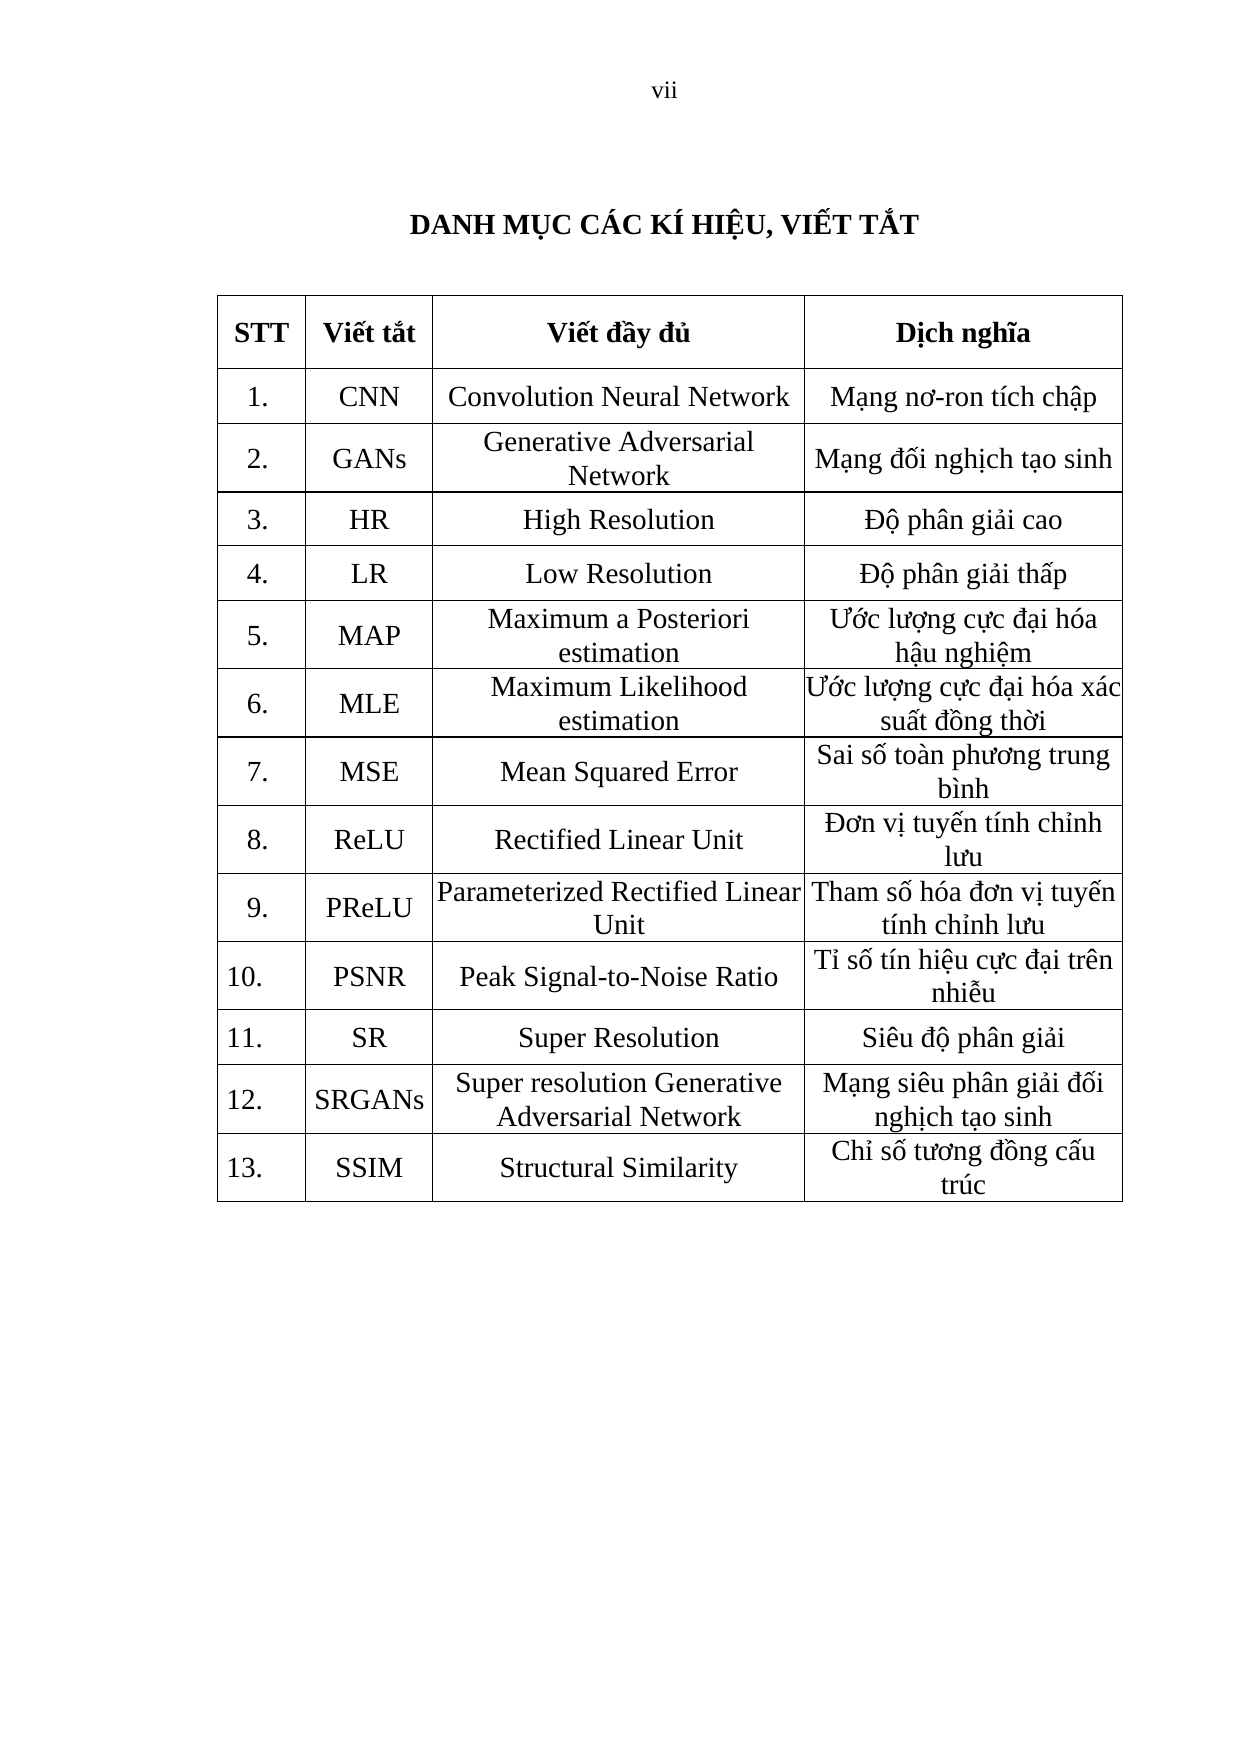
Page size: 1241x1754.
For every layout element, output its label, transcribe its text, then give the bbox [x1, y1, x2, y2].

table_cell Generative Adversarial Network [433, 424, 804, 491]
table_cell Ước lượng cực đại hóa xác suất đồng thời [805, 669, 1122, 736]
table_cell Mean Squared Error [433, 738, 804, 804]
table_cell PSNR [306, 942, 432, 1009]
table_header Viết tắt [306, 296, 432, 368]
table_cell MLE [306, 669, 432, 736]
table_cell Low Resolution [433, 546, 804, 600]
table_cell SSIM [306, 1134, 432, 1201]
table_cell Độ phân giải cao [805, 493, 1122, 545]
table_cell [218, 874, 305, 941]
table_cell Structural Similarity [433, 1134, 804, 1201]
table_cell Super resolution Generative Adversarial Network [433, 1065, 804, 1132]
table_cell Siêu độ phân giải [805, 1010, 1122, 1064]
table_cell HR [306, 493, 432, 545]
table_cell [218, 601, 305, 668]
table_cell [218, 369, 305, 423]
table_cell [218, 1010, 305, 1064]
table_cell High Resolution [433, 493, 804, 545]
table_cell Độ phân giải thấp [805, 546, 1122, 600]
table_cell Maximum a Posteriori estimation [433, 601, 804, 668]
table_cell SRGANs [306, 1065, 432, 1132]
table_cell Mạng nơ-ron tích chập [805, 369, 1122, 423]
table_cell Convolution Neural Network [433, 369, 804, 423]
table_cell [218, 546, 305, 600]
table_cell Mạng siêu phân giải đối nghịch tạo sinh [805, 1065, 1122, 1132]
table_cell Ước lượng cực đại hóa hậu nghiệm [805, 601, 1122, 668]
table_cell Parameterized Rectified Linear Unit [433, 874, 804, 941]
table_cell PReLU [306, 874, 432, 941]
table_cell [218, 942, 305, 1009]
table_header Dịch nghĩa [805, 296, 1122, 368]
table_cell CNN [306, 369, 432, 423]
table_header STT [218, 296, 305, 368]
table_cell GANs [306, 424, 432, 491]
table_cell MAP [306, 601, 432, 668]
table_cell SR [306, 1010, 432, 1064]
table_cell Maximum Likelihood estimation [433, 669, 804, 736]
table_cell [218, 738, 305, 804]
table_cell [218, 1134, 305, 1201]
table_cell Rectified Linear Unit [433, 806, 804, 873]
table_cell Tham số hóa đơn vị tuyến tính chỉnh lưu [805, 874, 1122, 941]
table_cell MSE [306, 738, 432, 804]
table_cell Chỉ số tương đồng cấu trúc [805, 1134, 1122, 1201]
table_cell LR [306, 546, 432, 600]
table_cell Tỉ số tín hiệu cực đại trên nhiễu [805, 942, 1122, 1009]
table_cell ReLU [306, 806, 432, 873]
table_cell [218, 669, 305, 736]
table_cell Sai số toàn phương trung bình [805, 738, 1122, 804]
table_cell [218, 424, 305, 491]
table_cell Mạng đối nghịch tạo sinh [805, 424, 1122, 491]
table_cell [218, 1065, 305, 1132]
table_cell [218, 806, 305, 873]
subtitle DANH MỤC CÁC KÍ HIỆU, VIẾT TẮT [207, 207, 1122, 240]
table_cell [218, 493, 305, 545]
table_cell Peak Signal-to-Noise Ratio [433, 942, 804, 1009]
table_cell Super Resolution [433, 1010, 804, 1064]
table_cell Đơn vị tuyến tính chỉnh lưu [805, 806, 1122, 873]
table_header Viết đầy đủ [433, 296, 804, 368]
